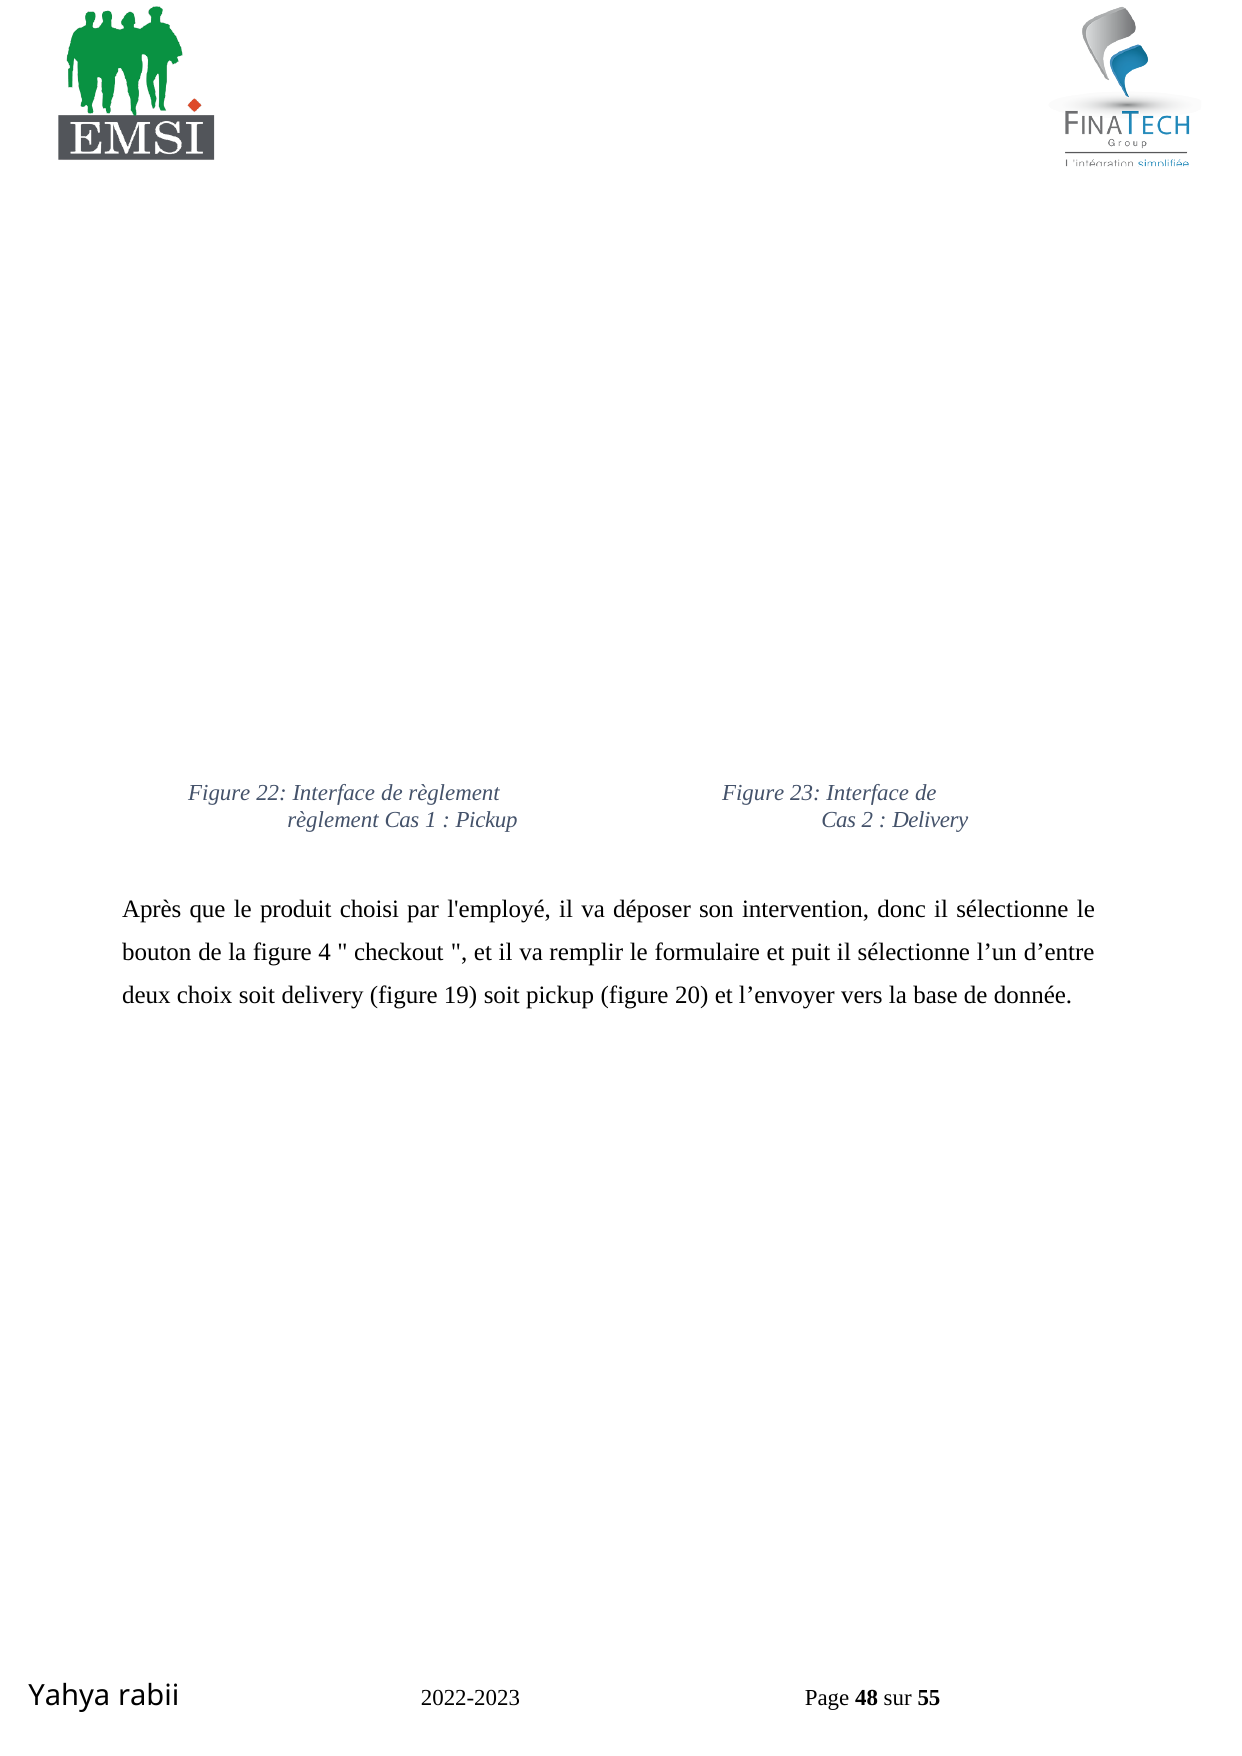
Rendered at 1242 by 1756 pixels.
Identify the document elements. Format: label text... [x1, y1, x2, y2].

text Figure 22: Interface de règlement Figure 23: Interface de règlement Cas 1 : Pickup Cas 2 : Delivery [188, 779, 1033, 832]
text Après que le produit choisi par l'employé, il va déposer son intervention, donc il sélectionne le bouton de la figure 4 " checkout ", et il va remplir le formulaire et puit il sélectionne l’un d’entre deux choix soit delivery (figure 19) soit pickup (figure 20) et l’envoyer vers la base de donnée. [122, 894, 1095, 1009]
picture [1048, 6, 1202, 167]
picture [50, 3, 220, 166]
